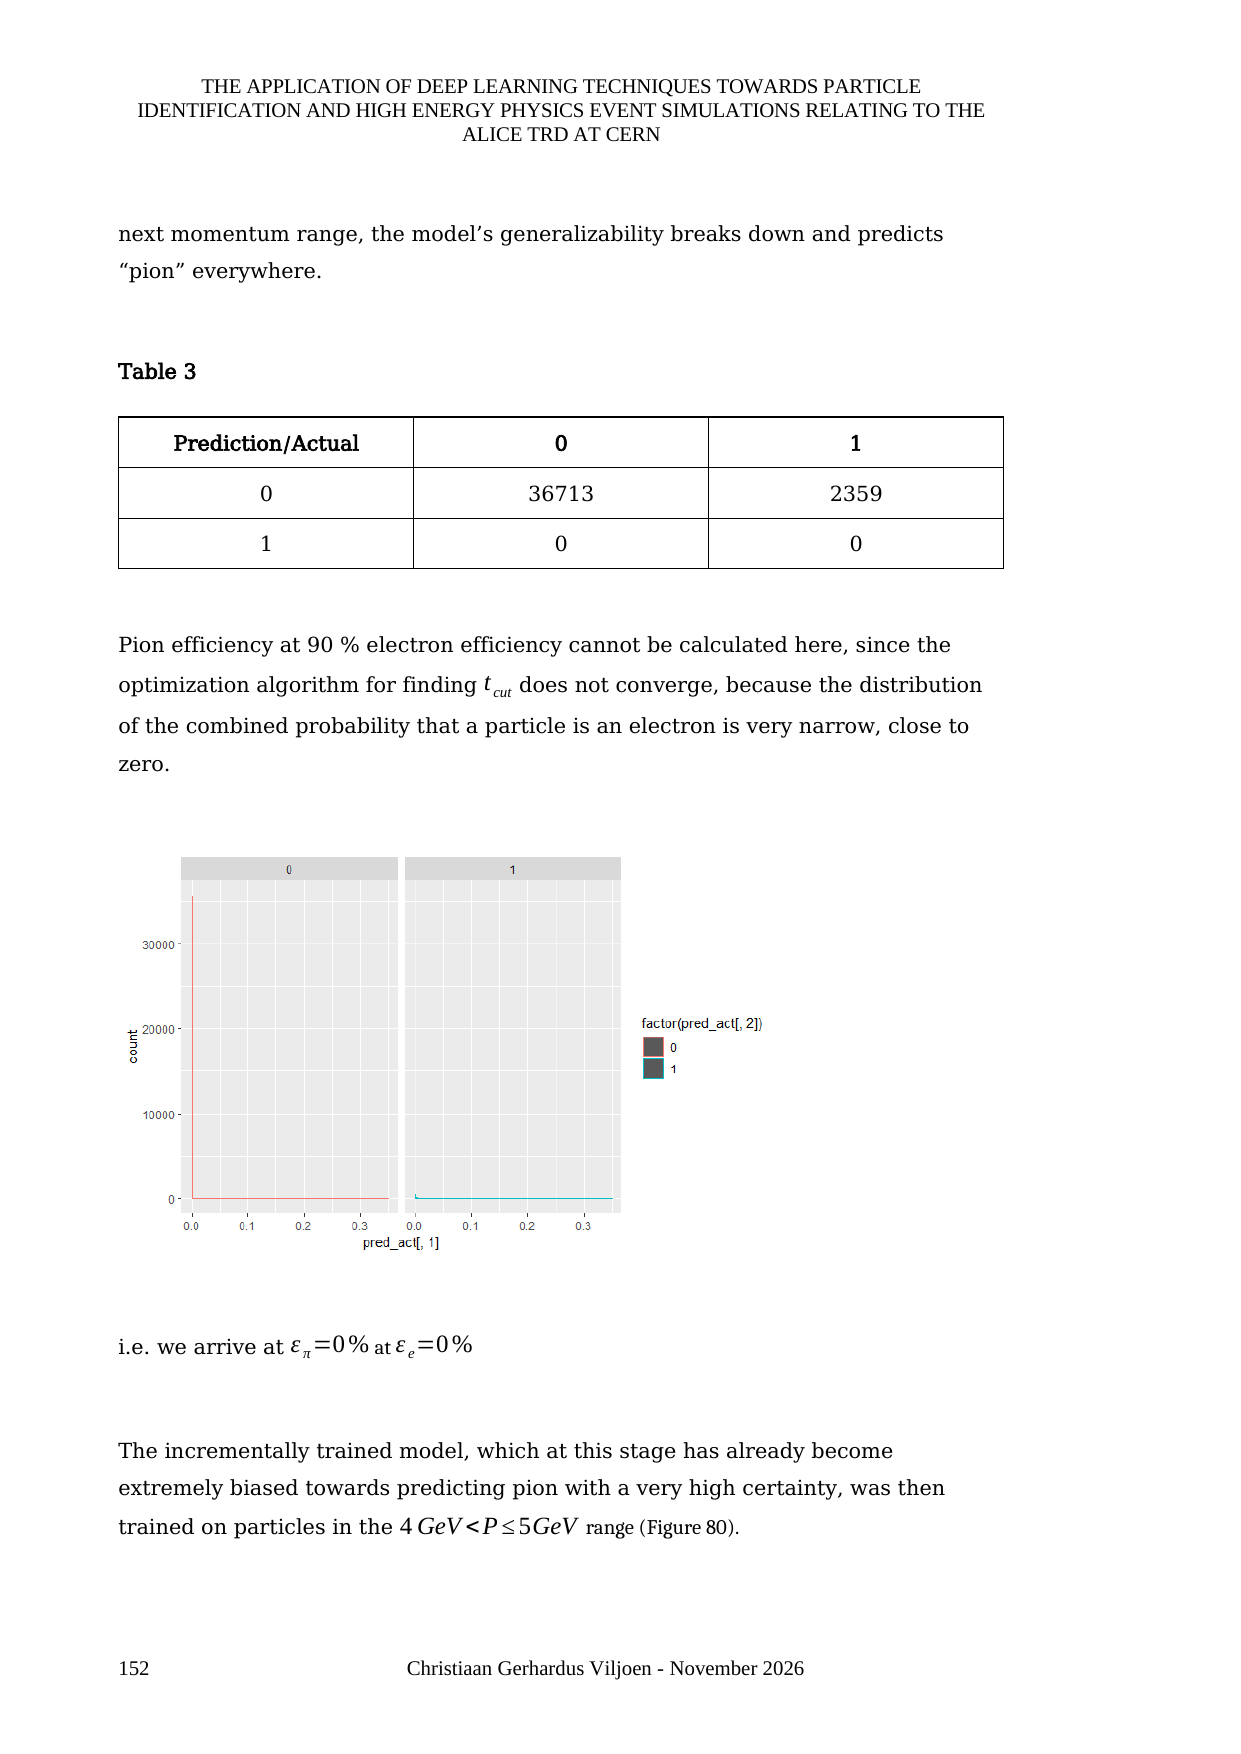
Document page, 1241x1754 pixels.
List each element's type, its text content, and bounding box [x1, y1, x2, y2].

table_cell 36713 [414, 468, 708, 517]
table_header 1 [709, 418, 1003, 467]
table_cell 0 [119, 468, 413, 517]
picture [118, 850, 776, 1256]
text i.e. we arrive at at [118, 1331, 1004, 1362]
table_cell 0 [709, 519, 1003, 568]
table_cell 1 [119, 519, 413, 568]
table_cell 0 [414, 519, 708, 568]
table_header 0 [414, 418, 708, 467]
table_header Prediction/Actual [119, 418, 413, 467]
table_cell 2359 [709, 468, 1003, 517]
text Pion efficiency at 90 % electron efficiency cannot be calculated here, since the optimization algorithm for finding does not converge, because the distribution of the combined probability that a particle is an electron is very narrow, close to zero. [118, 631, 1004, 775]
text Table 3 [118, 358, 1004, 383]
